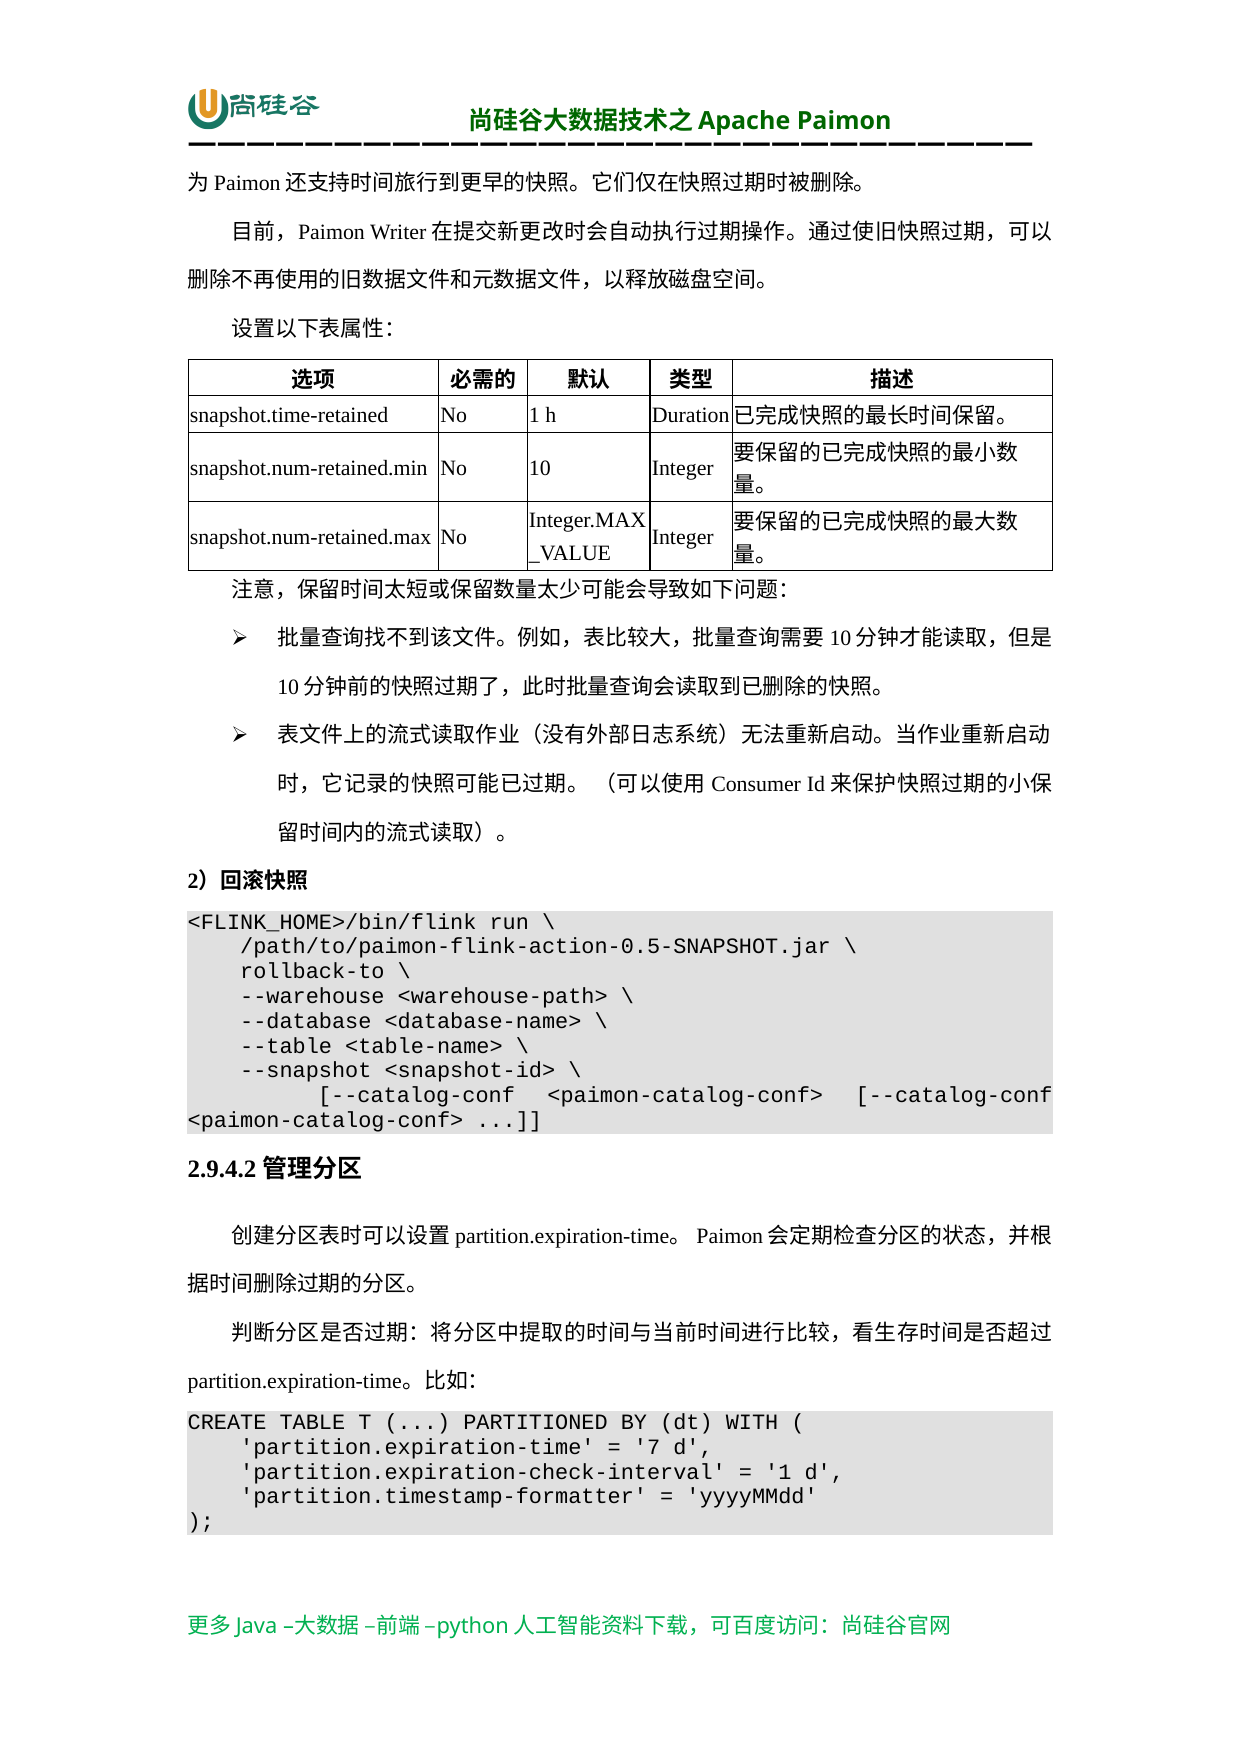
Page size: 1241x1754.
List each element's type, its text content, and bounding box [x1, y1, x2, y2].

list 批量查询找不到该文件。例如，表比较大，批量查询需要10分钟才能读取，但是10分钟前的快照过期了，此时批量查询会读取到已删除的快照。 [231, 620, 1053, 701]
table_cell 要保留的已完成快照的最大数量。 [733, 502, 1052, 570]
table_cell No [439, 502, 527, 570]
text ); [187, 1511, 1053, 1535]
table_cell 10 [528, 433, 649, 501]
text 2）回滚快照 [187, 863, 1053, 895]
text /path/to/paimon-flink-action-0.5-SNAPSHOT.jar \ [187, 936, 1053, 961]
text CREATE TABLE T (...) PARTITIONED BY (dt) WITH ( [187, 1411, 1053, 1436]
picture [187, 88, 321, 130]
text --warehouse <warehouse-path> \ [187, 985, 1053, 1010]
table_cell Integer [651, 502, 732, 570]
table_cell No [439, 433, 527, 501]
text 注意，保留时间太短或保留数量太少可能会导致如下问题： [187, 571, 1053, 604]
text rollback-to \ [187, 961, 1053, 985]
text 判断分区是否过期：将分区中提取的时间与当前时间进行比较，看生存时间是否超过partition.expiration-time。比如： [187, 1314, 1053, 1396]
table_header 选项 [189, 360, 438, 395]
text 设置以下表属性： [187, 310, 1053, 343]
table_cell 已完成快照的最长时间保留。 [733, 396, 1052, 432]
text 'partition.expiration-time' = '7 d', [187, 1436, 1053, 1461]
table_cell snapshot.time-retained [189, 396, 438, 432]
table_header 描述 [733, 360, 1052, 395]
table_cell No [439, 396, 527, 432]
table_cell snapshot.num-retained.max [189, 502, 438, 570]
table_header 类型 [651, 360, 732, 395]
text --snapshot <snapshot-id> \ [187, 1060, 1053, 1084]
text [187, 165, 1053, 197]
text --database <database-name> \ [187, 1010, 1053, 1035]
text [--catalog-conf <paimon-catalog-conf> [--catalog-conf <paimon-catalog-conf> ...]] [187, 1084, 1053, 1134]
text 目前，Paimon Writer在提交新更改时会自动执行过期操作。通过使旧快照过期，可以删除不再使用的旧数据文件和元数据文件，以释放磁盘空间。 [187, 213, 1053, 294]
text --table <table-name> \ [187, 1035, 1053, 1060]
text 创建分区表时可以设置partition.expiration-time。 Paimon会定期检查分区的状态，并根据时间删除过期的分区。 [187, 1217, 1053, 1298]
list 表文件上的流式读取作业（没有外部日志系统）无法重新启动。当作业重新启动时，它记录的快照可能已过期。 （可以使用Consumer Id来保护快照过期的小保留时间内的流式读取）。 [231, 717, 1053, 847]
table_header 必需的 [439, 360, 527, 395]
text 'partition.timestamp-formatter' = 'yyyyMMdd' [187, 1486, 1053, 1511]
table_cell 要保留的已完成快照的最小数量。 [733, 433, 1052, 501]
table_cell Integer.MAX_VALUE [528, 502, 649, 570]
table_cell Duration [651, 396, 732, 432]
text <FLINK_HOME>/bin/flink run \ [187, 911, 1053, 936]
table_cell snapshot.num-retained.min [189, 433, 438, 501]
table_cell Integer [651, 433, 732, 501]
text 2.9.4.2 管理分区 [187, 1134, 1053, 1199]
table_header 默认 [528, 360, 649, 395]
text 'partition.expiration-check-interval' = '1 d', [187, 1461, 1053, 1486]
table_cell 1 h [528, 396, 649, 432]
